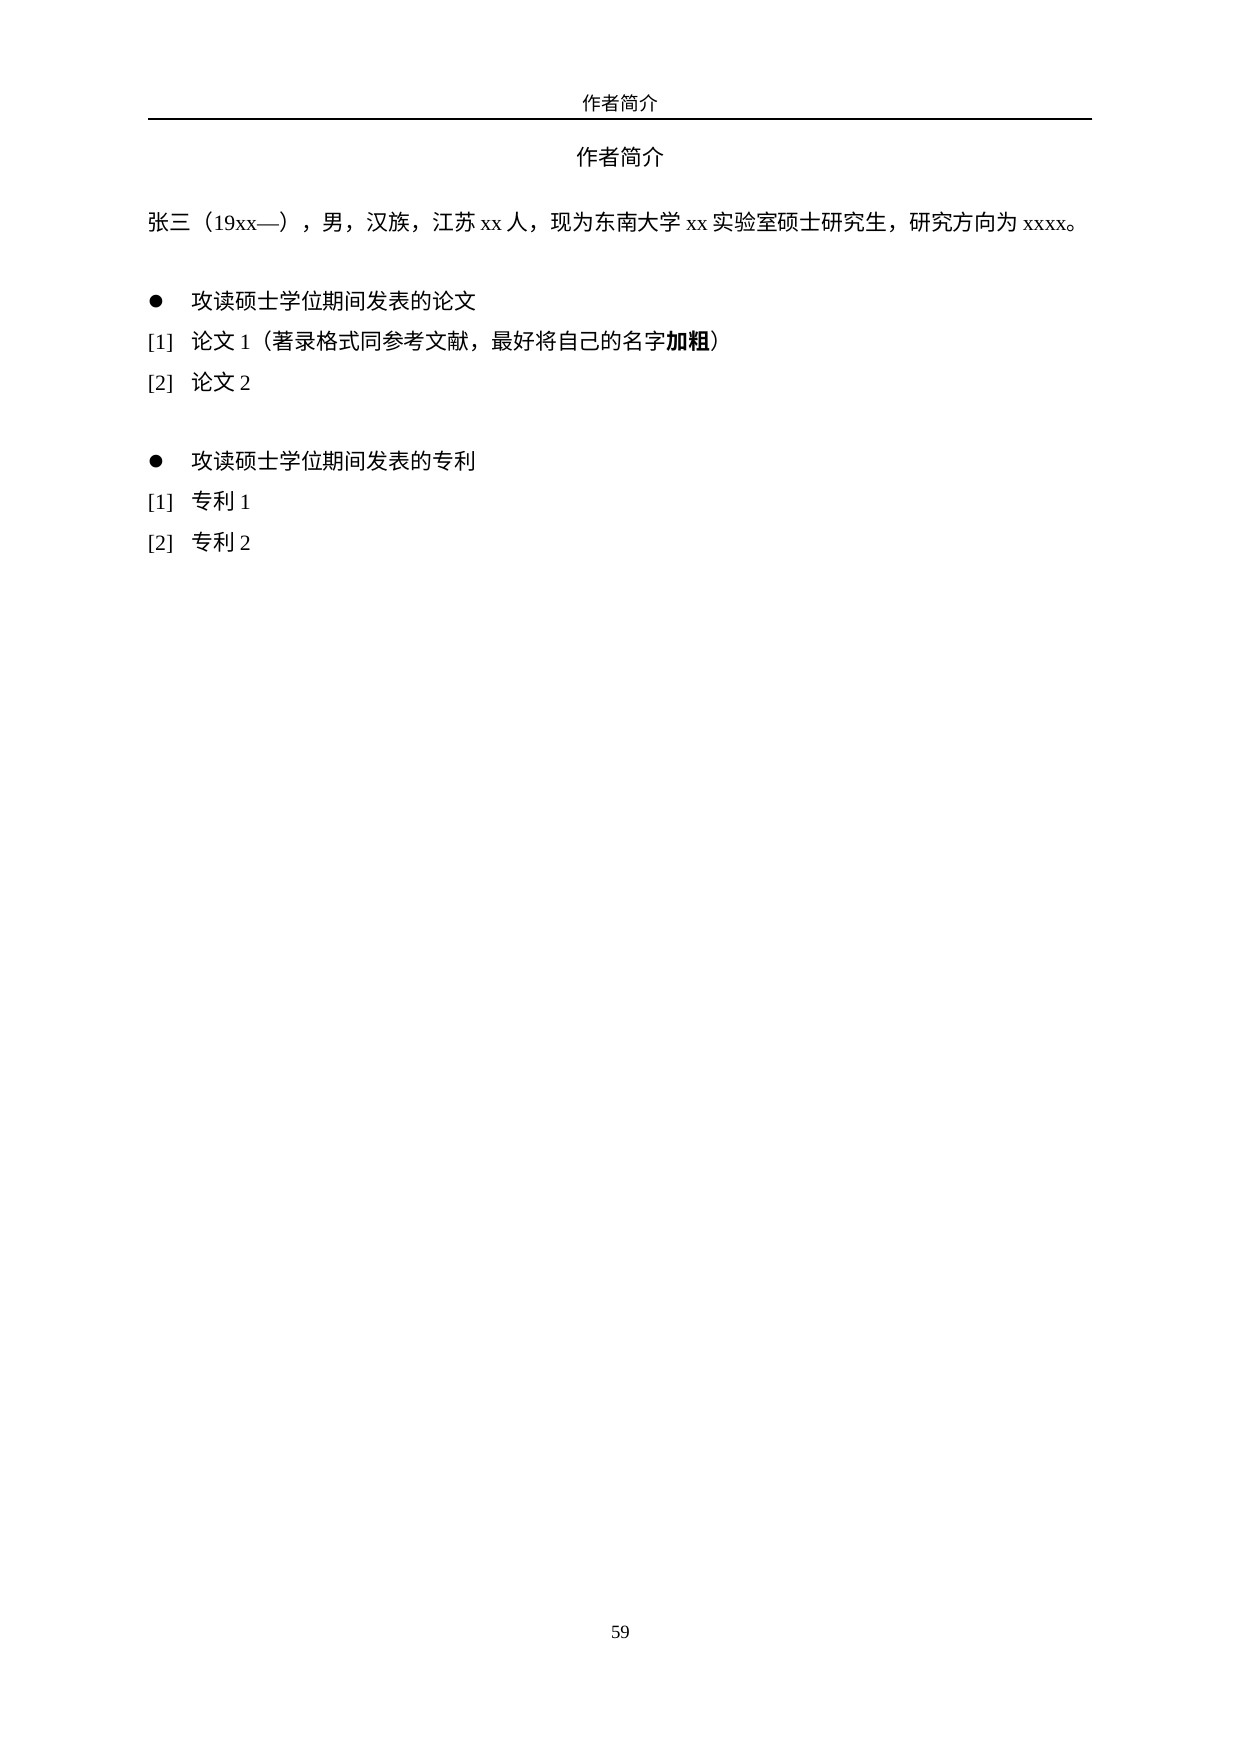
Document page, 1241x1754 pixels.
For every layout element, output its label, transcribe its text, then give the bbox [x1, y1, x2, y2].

list 攻读硕士学位期间发表的专利 [148, 443, 1092, 476]
list 攻读硕士学位期间发表的论文 [148, 283, 1092, 316]
list 专利1 [148, 484, 1092, 516]
list 论文2 [148, 364, 1092, 397]
text 张三（19xx—），男，汉族，江苏xx人，现为东南大学xx实验室硕士研究生，研究方向为xxxx。 [148, 204, 1092, 237]
list 论文1（著录格式同参考文献，最好将自己的名字加粗） [148, 324, 1092, 356]
list 专利2 [148, 524, 1092, 557]
text 作者简介 [148, 139, 1092, 172]
